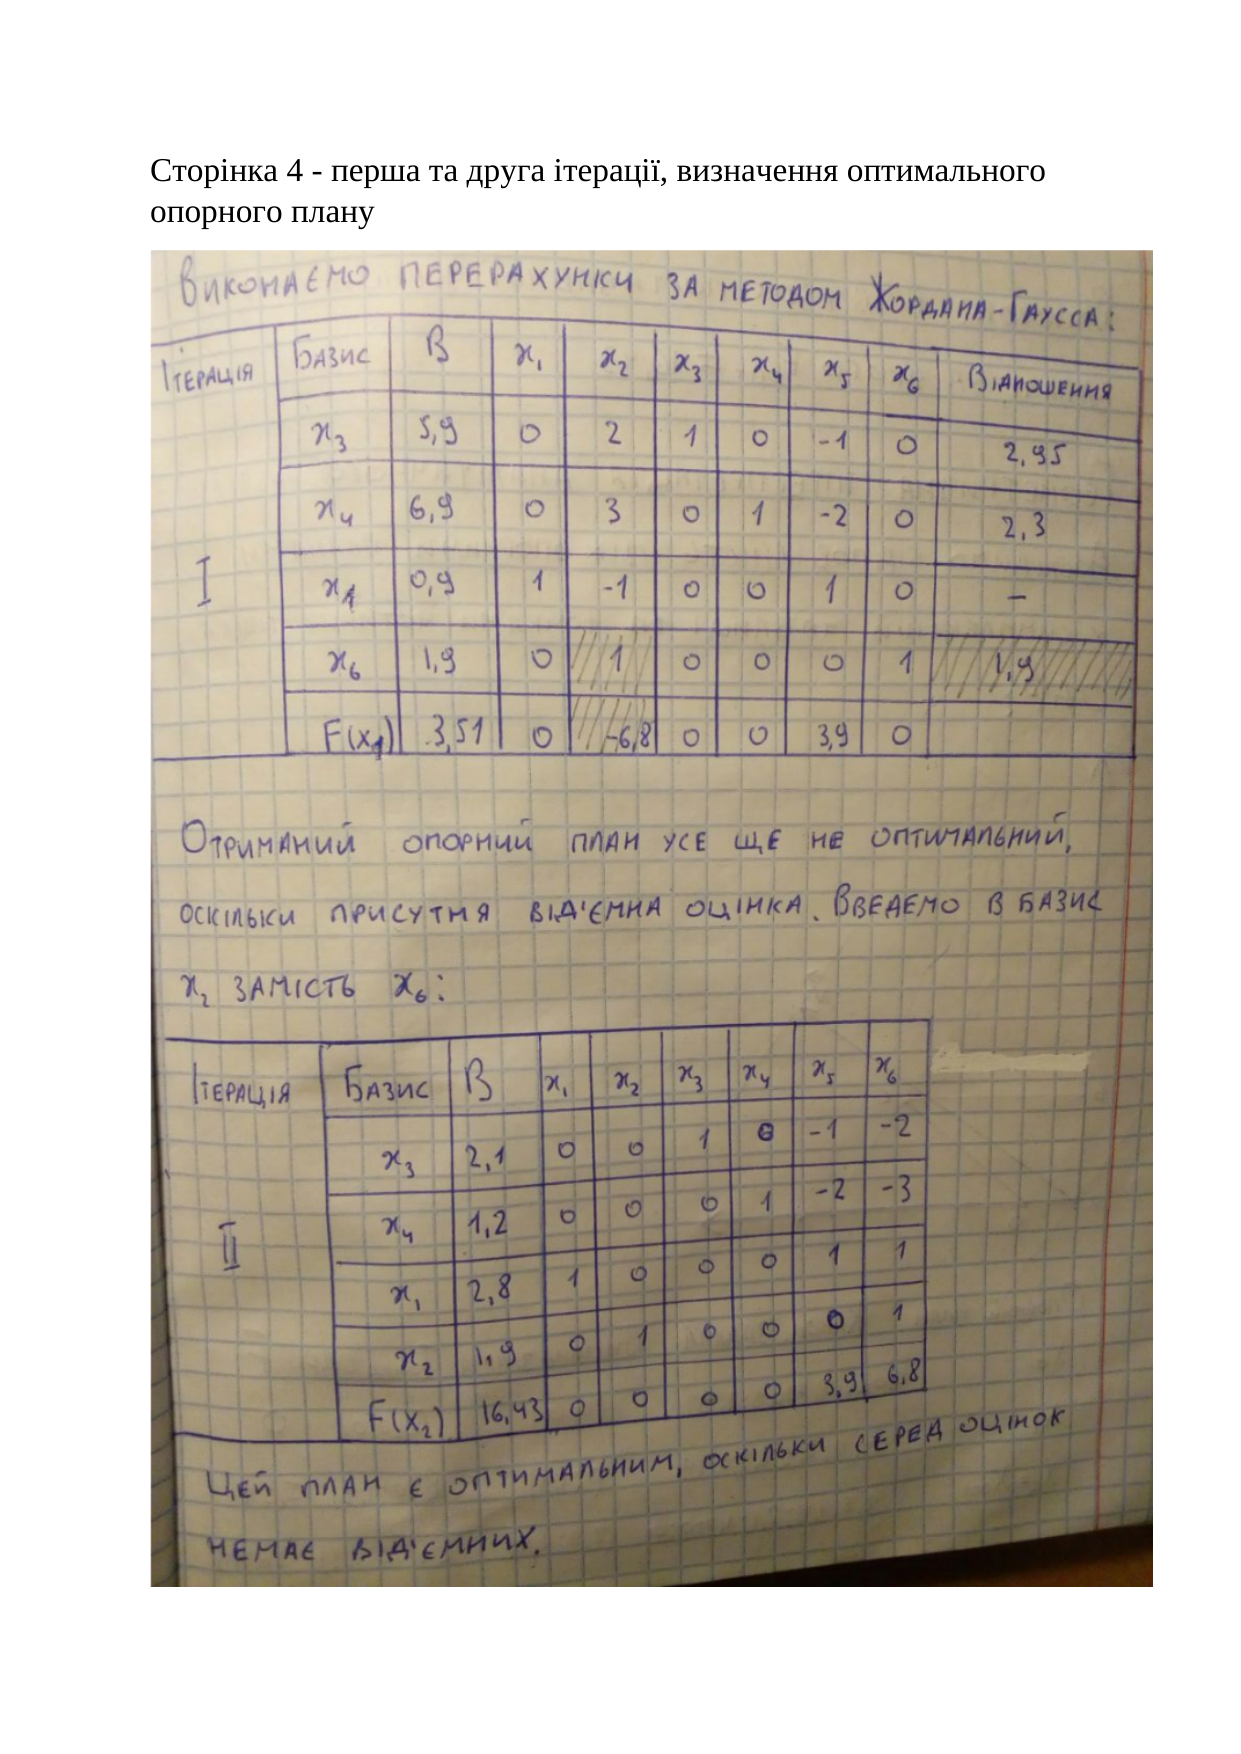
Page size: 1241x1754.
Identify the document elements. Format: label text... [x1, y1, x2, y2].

list Сторінка 4 - перша та друга ітерації, визначення оптимального опорного плану [150, 150, 1090, 230]
picture [152, 251, 1153, 1585]
